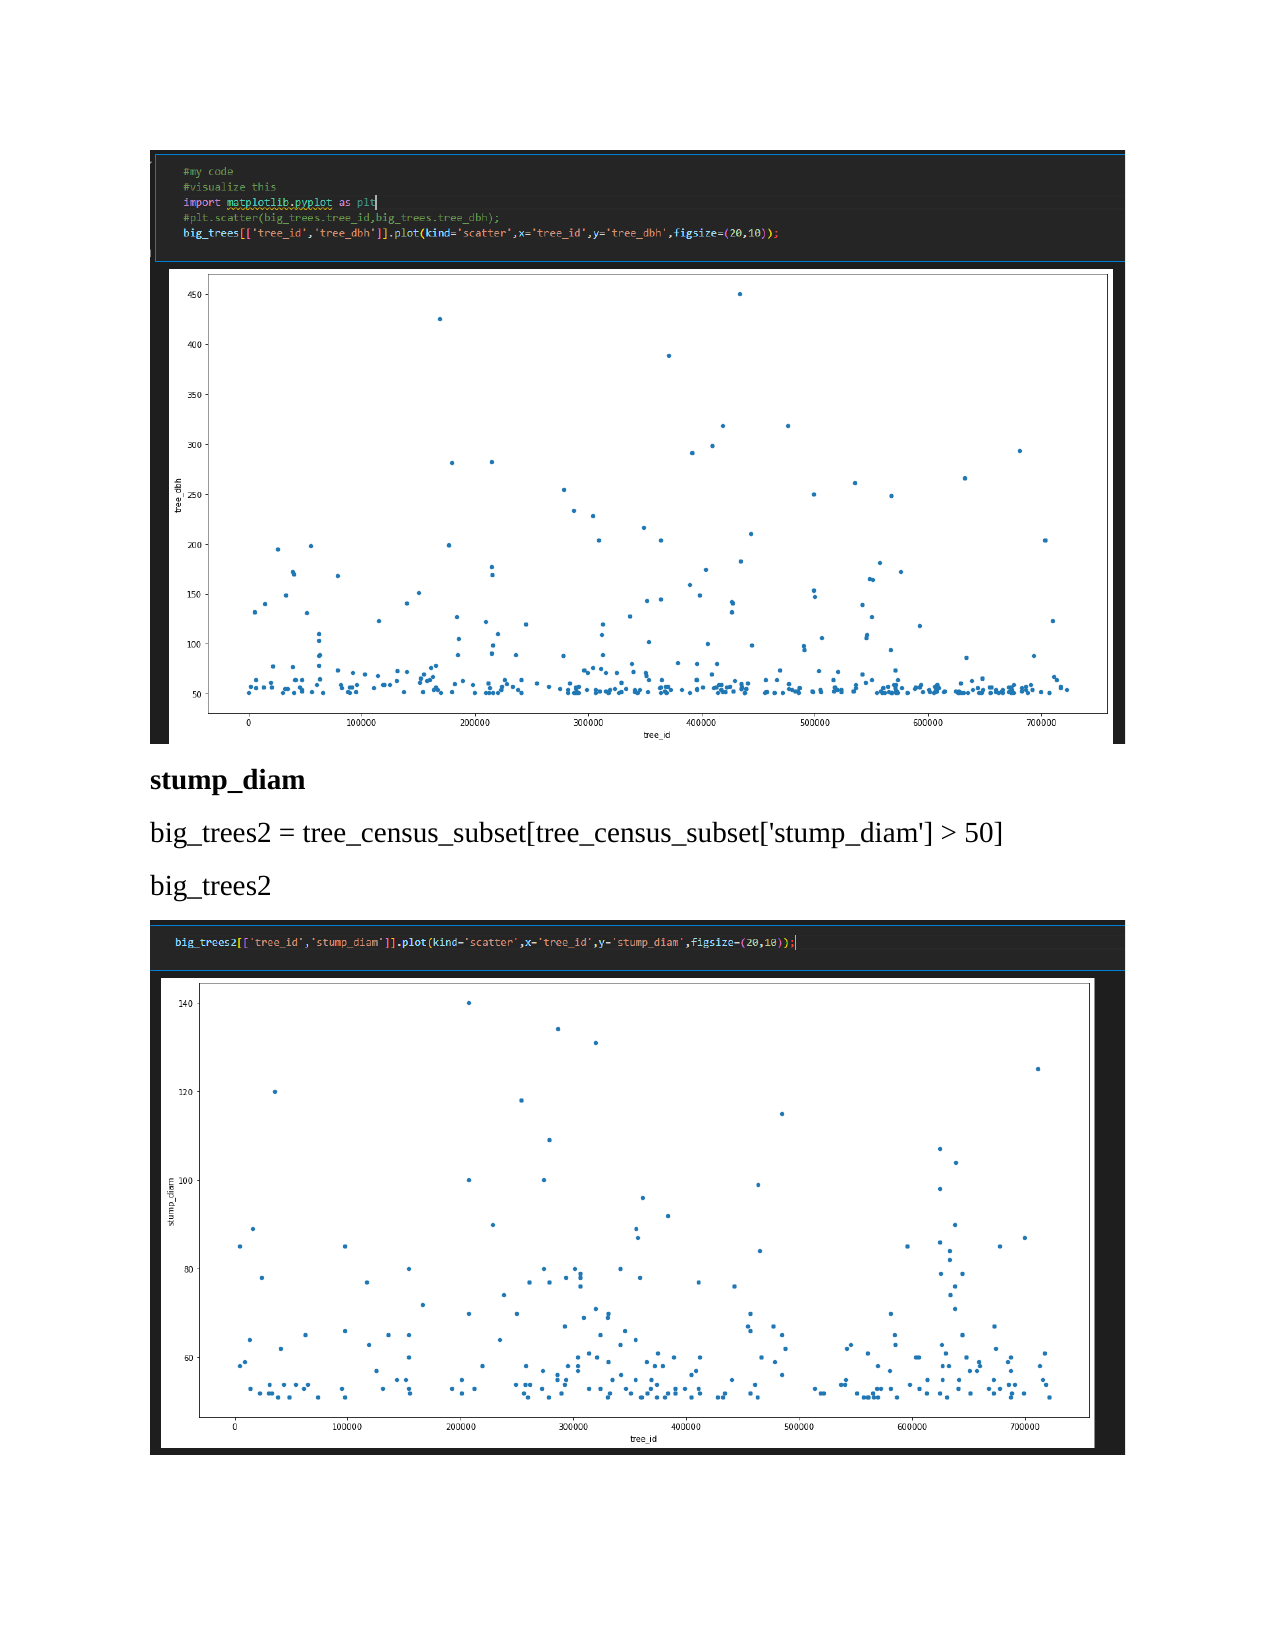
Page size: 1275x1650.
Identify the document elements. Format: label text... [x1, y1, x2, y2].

text big_trees2 [150, 868, 1125, 901]
picture [150, 920, 1125, 1455]
text stump_diam [150, 762, 1125, 796]
text big_trees2 = tree_census_subset[tree_census_subset['stump_diam'] > 50] [150, 815, 1125, 848]
picture [150, 150, 1125, 744]
